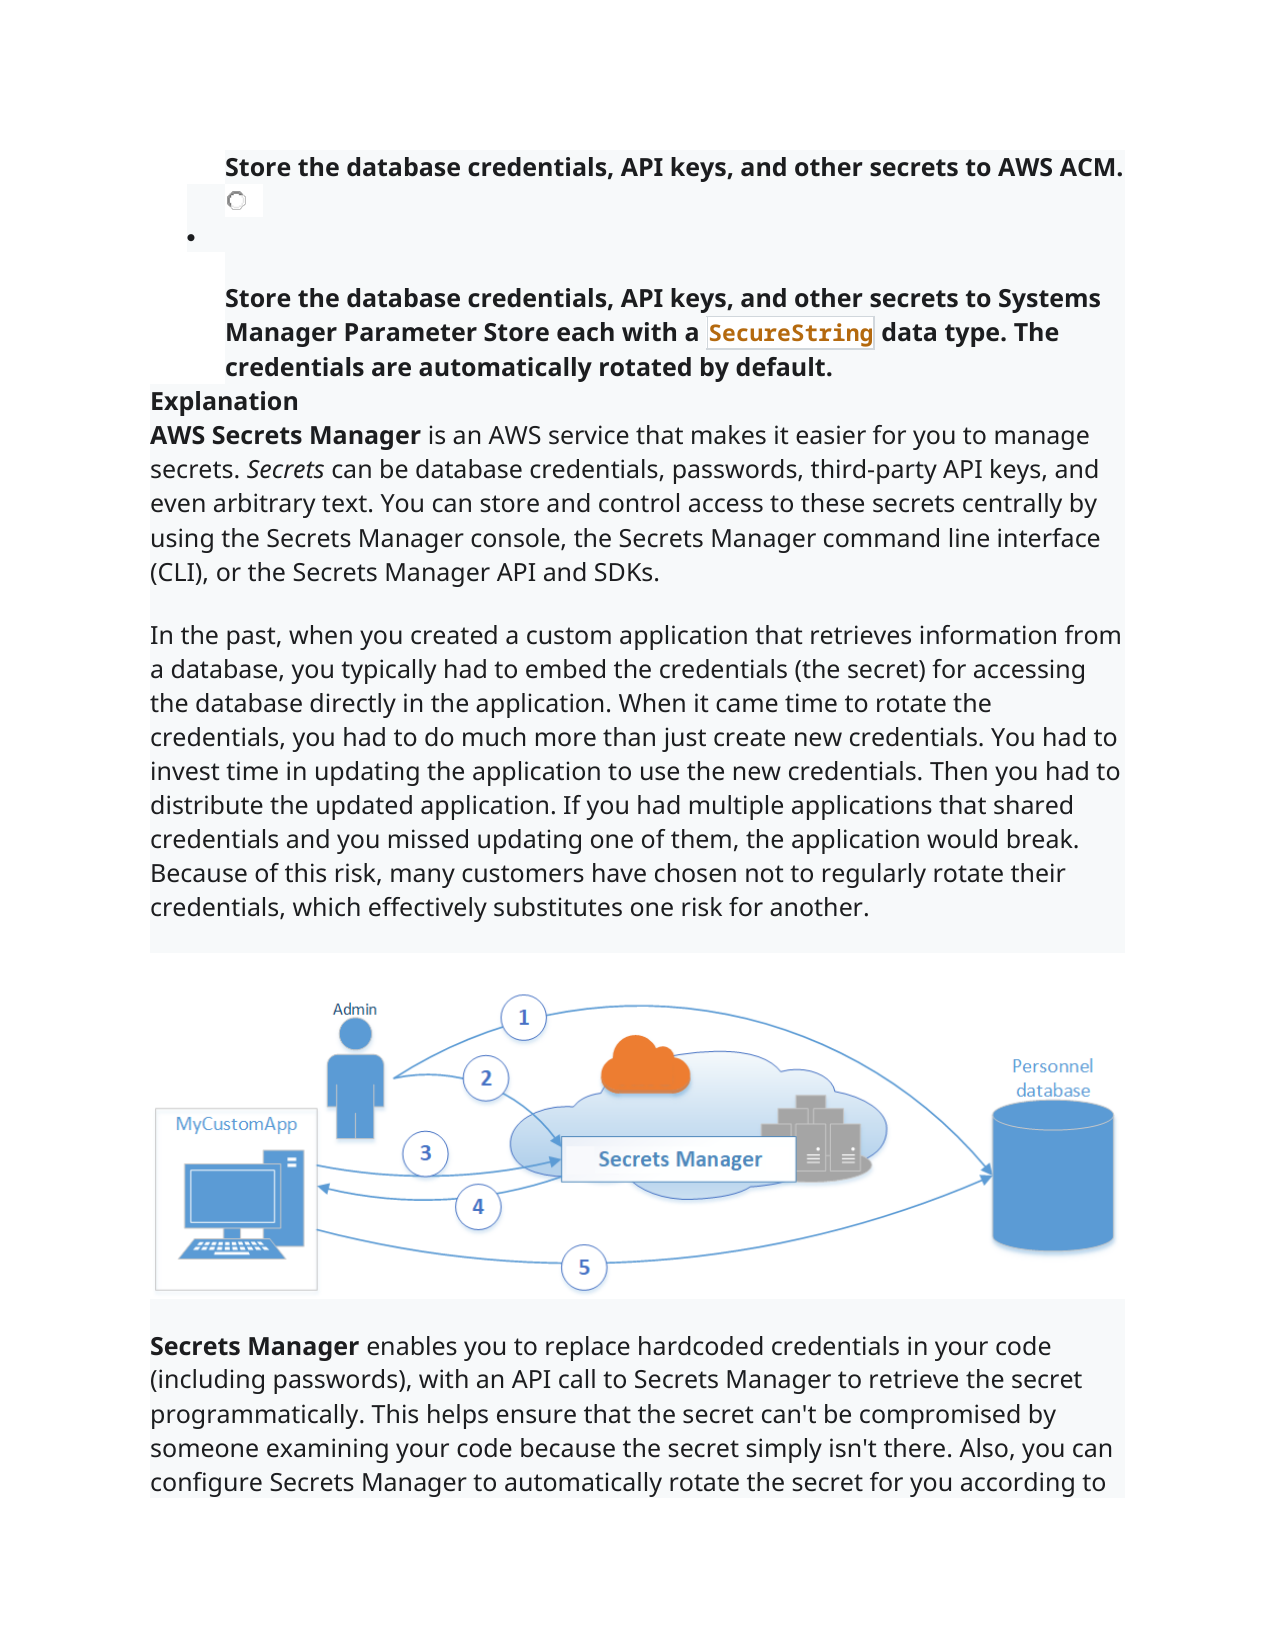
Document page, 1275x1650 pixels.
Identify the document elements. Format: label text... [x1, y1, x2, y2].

text In the past, when you created a custom application that retrieves information from a database, you typically had to embed the credentials (the secret) for accessing the database directly in the application. When it came time to rotate the credentials, you had to do much more than just create new credentials. You had to invest time in updating the application to use the new credentials. Then you had to distribute the updated application. If you had multiple applications that shared credentials and you missed updating one of them, the application would break. Because of this risk, many customers have chosen not to regularly rotate their credentials, which effectively substitutes one risk for another. [150, 617, 1125, 924]
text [150, 1328, 1125, 1498]
text AWS Secrets Manager is an AWS service that makes it easier for you to manage secrets. Secrets can be database credentials, passwords, third-party API keys, and even arbitrary text. You can store and control access to these secrets centrally by using the Secrets Manager console, the Secrets Manager command line interface (CLI), or the Secrets Manager API and SDKs. [150, 418, 1125, 588]
picture [150, 953, 1125, 1299]
text Store the database credentials, API keys, and other secrets to Systems Manager Parameter Store each with a SecureString data type. The credentials are automatically rotated by default. [225, 281, 1125, 384]
text Store the database credentials, API keys, and other secrets to AWS ACM. [225, 150, 1125, 184]
text Explanation [150, 384, 1125, 418]
